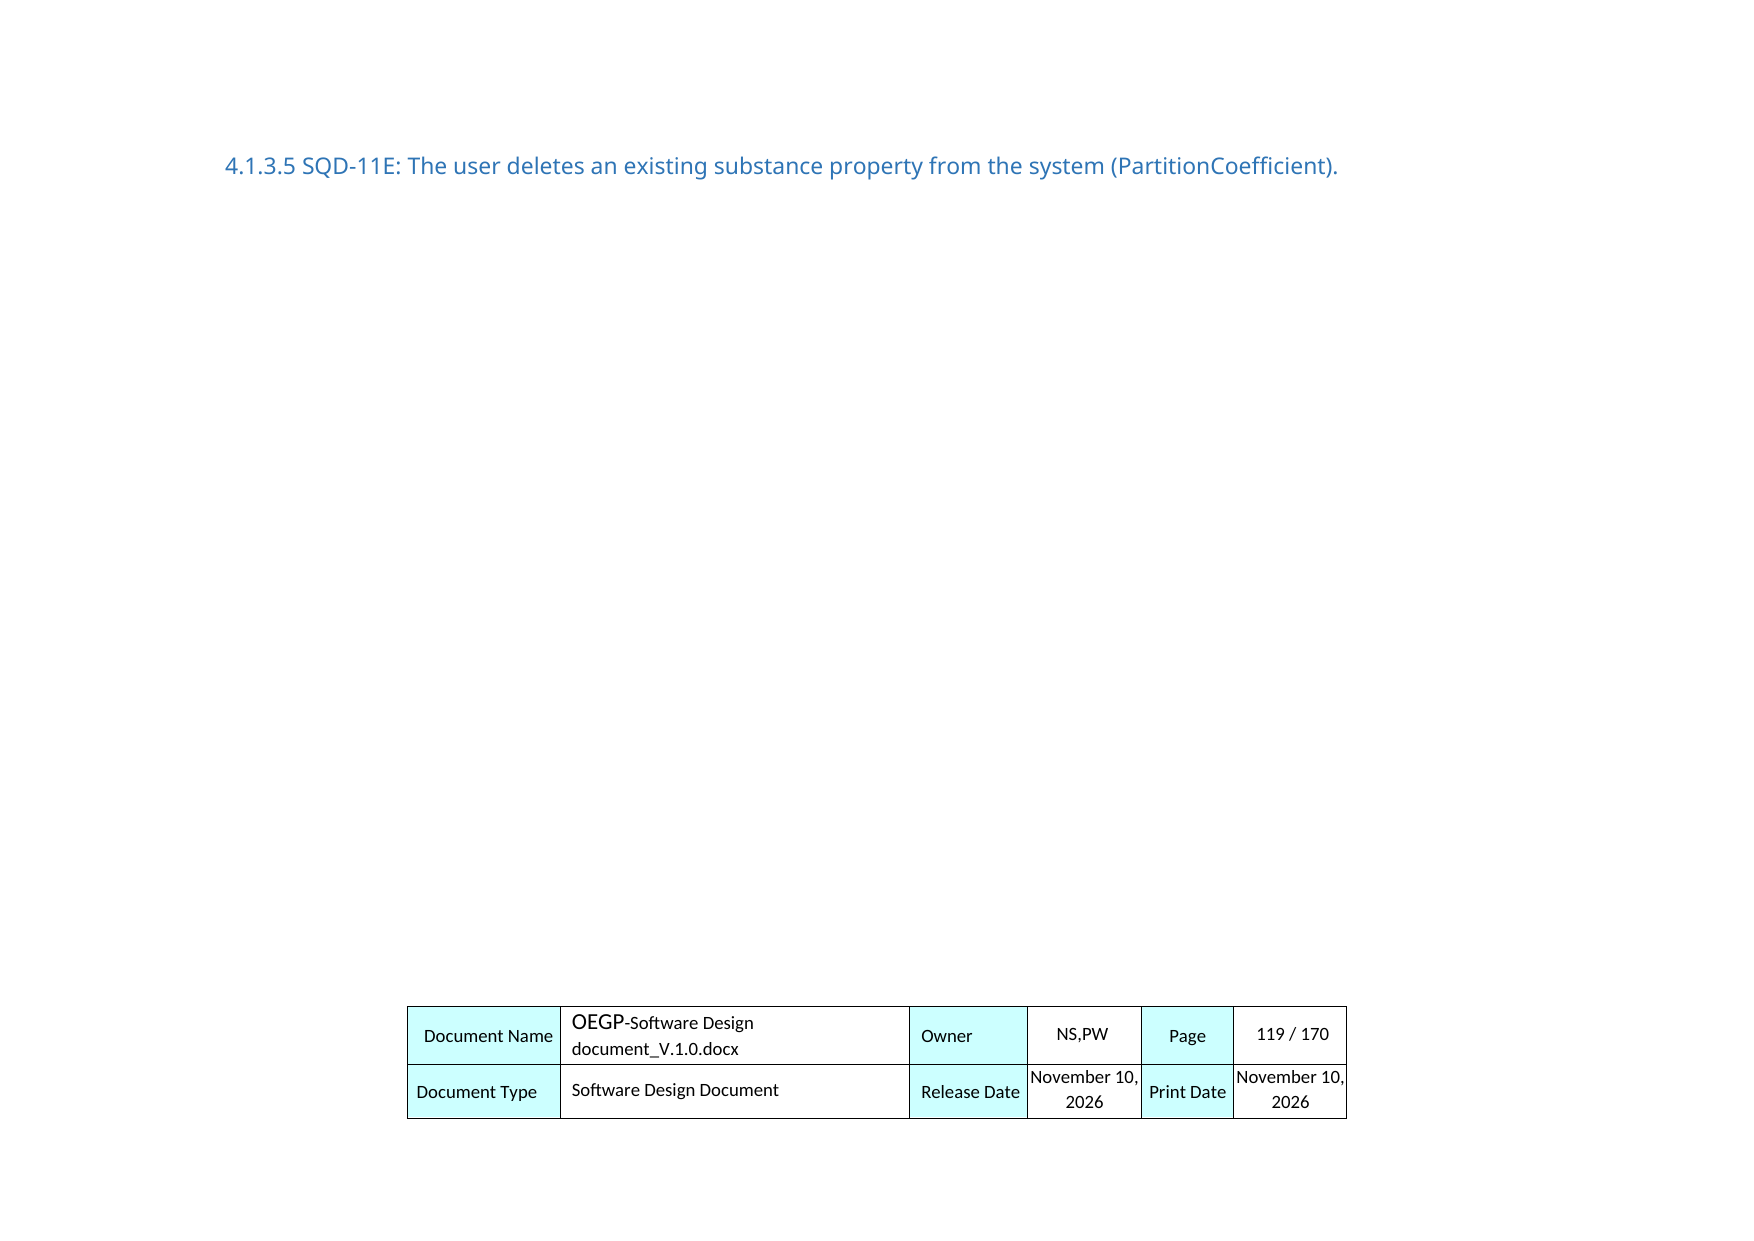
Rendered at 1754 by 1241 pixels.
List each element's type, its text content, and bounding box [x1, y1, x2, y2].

subtitle 4.1.3.5 SQD-11E: The user deletes an existing substance property from the system (PartitionCoefficient). [150, 150, 1604, 181]
